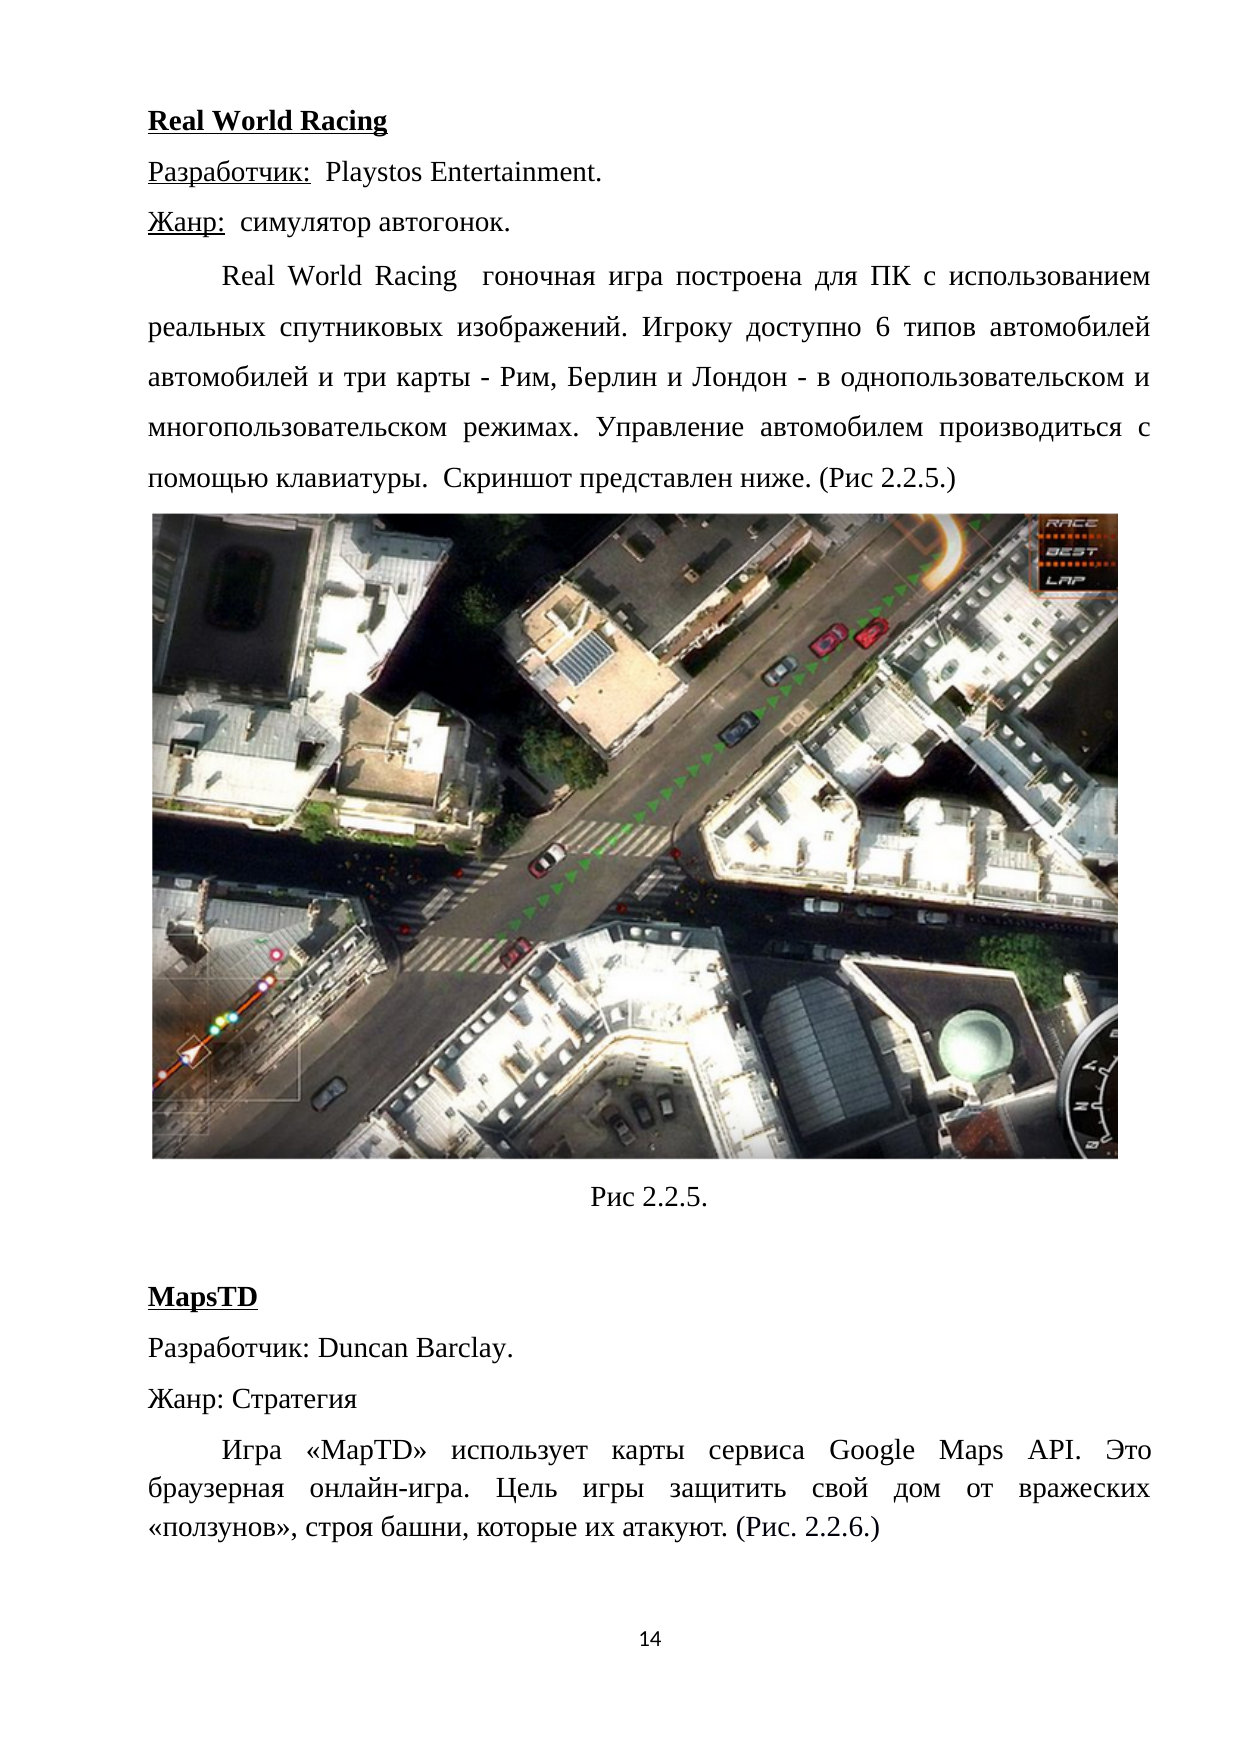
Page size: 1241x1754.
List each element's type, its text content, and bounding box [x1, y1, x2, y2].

text Разработчик: Duncan Barclay. [148, 1330, 1152, 1363]
picture [147, 510, 1118, 1166]
text Real World Racing [148, 103, 1152, 137]
text MapsTD [148, 1279, 1152, 1313]
text Жанр: Стратегия [148, 1381, 1152, 1414]
text Жанр: симулятор автогонок. [148, 204, 1152, 238]
text Игра «MapTD» использует карты сервиса Google Maps API. Это браузерная онлайн-игра. Цель игры защитить свой дом от вражеских «ползунов», строя башни, которые их атакуют. (Рис. 2.2.6.) [148, 1432, 1152, 1543]
text Рис 2.2.5. [148, 1179, 1152, 1212]
text Разработчик: Playstos Entertainment. [148, 154, 1152, 187]
text Real World Racing гоночная игра построена для ПК с использованием реальных спутниковых изображений. Игроку доступно 6 типов автомобилей автомобилей и три карты - Рим, Берлин и Лондон - в однопользовательском и многопользовательском режимах. Управление автомобилем производиться с помощью клавиатуры. Скриншот представлен ниже. (Рис 2.2.5.) [148, 258, 1152, 493]
